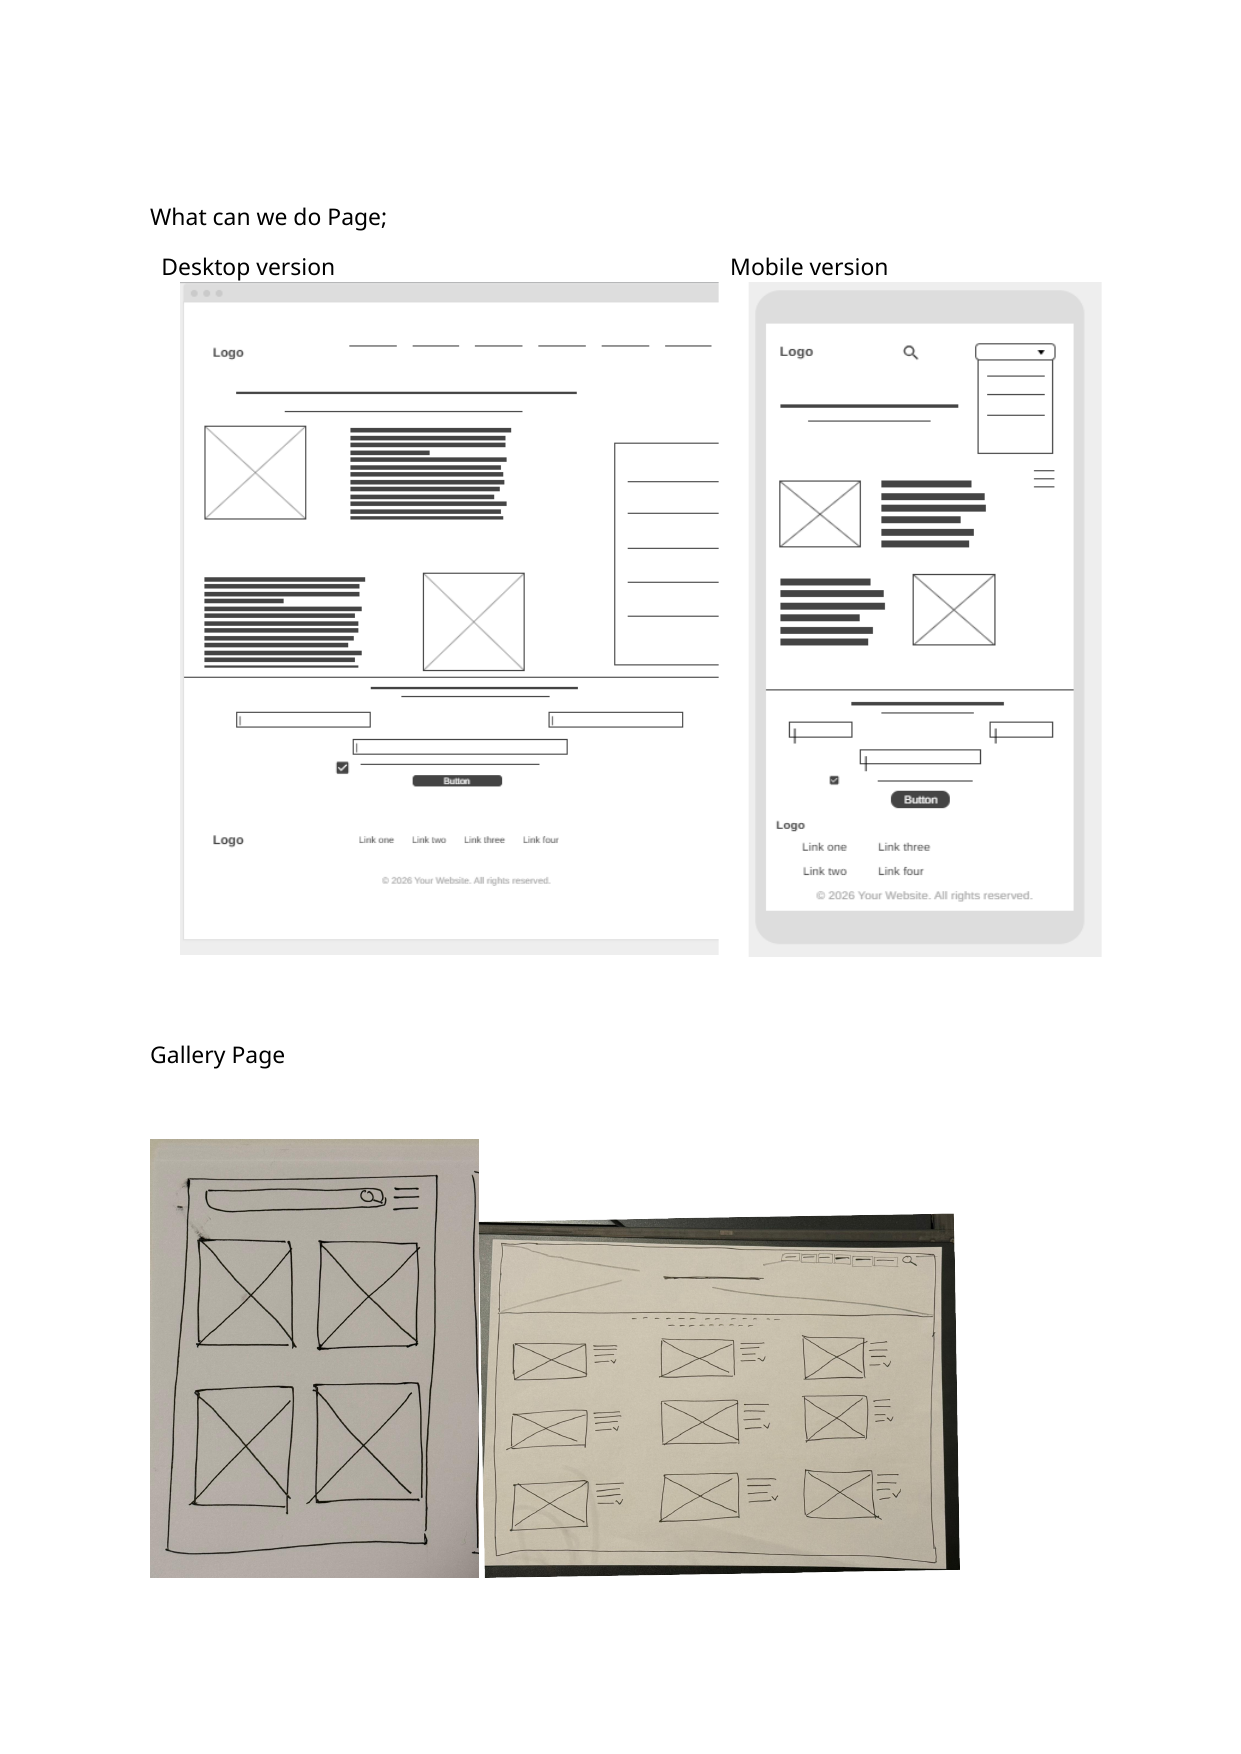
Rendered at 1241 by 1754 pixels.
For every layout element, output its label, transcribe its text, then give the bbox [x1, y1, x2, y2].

table_header Desktop version [150, 251, 719, 282]
table_cell [719, 282, 1102, 988]
text Gallery Page [150, 1039, 1090, 1070]
text What can we do Page; [150, 200, 1090, 232]
table_header Mobile version [719, 251, 1102, 282]
picture [150, 1139, 959, 1578]
table_cell [150, 282, 719, 988]
